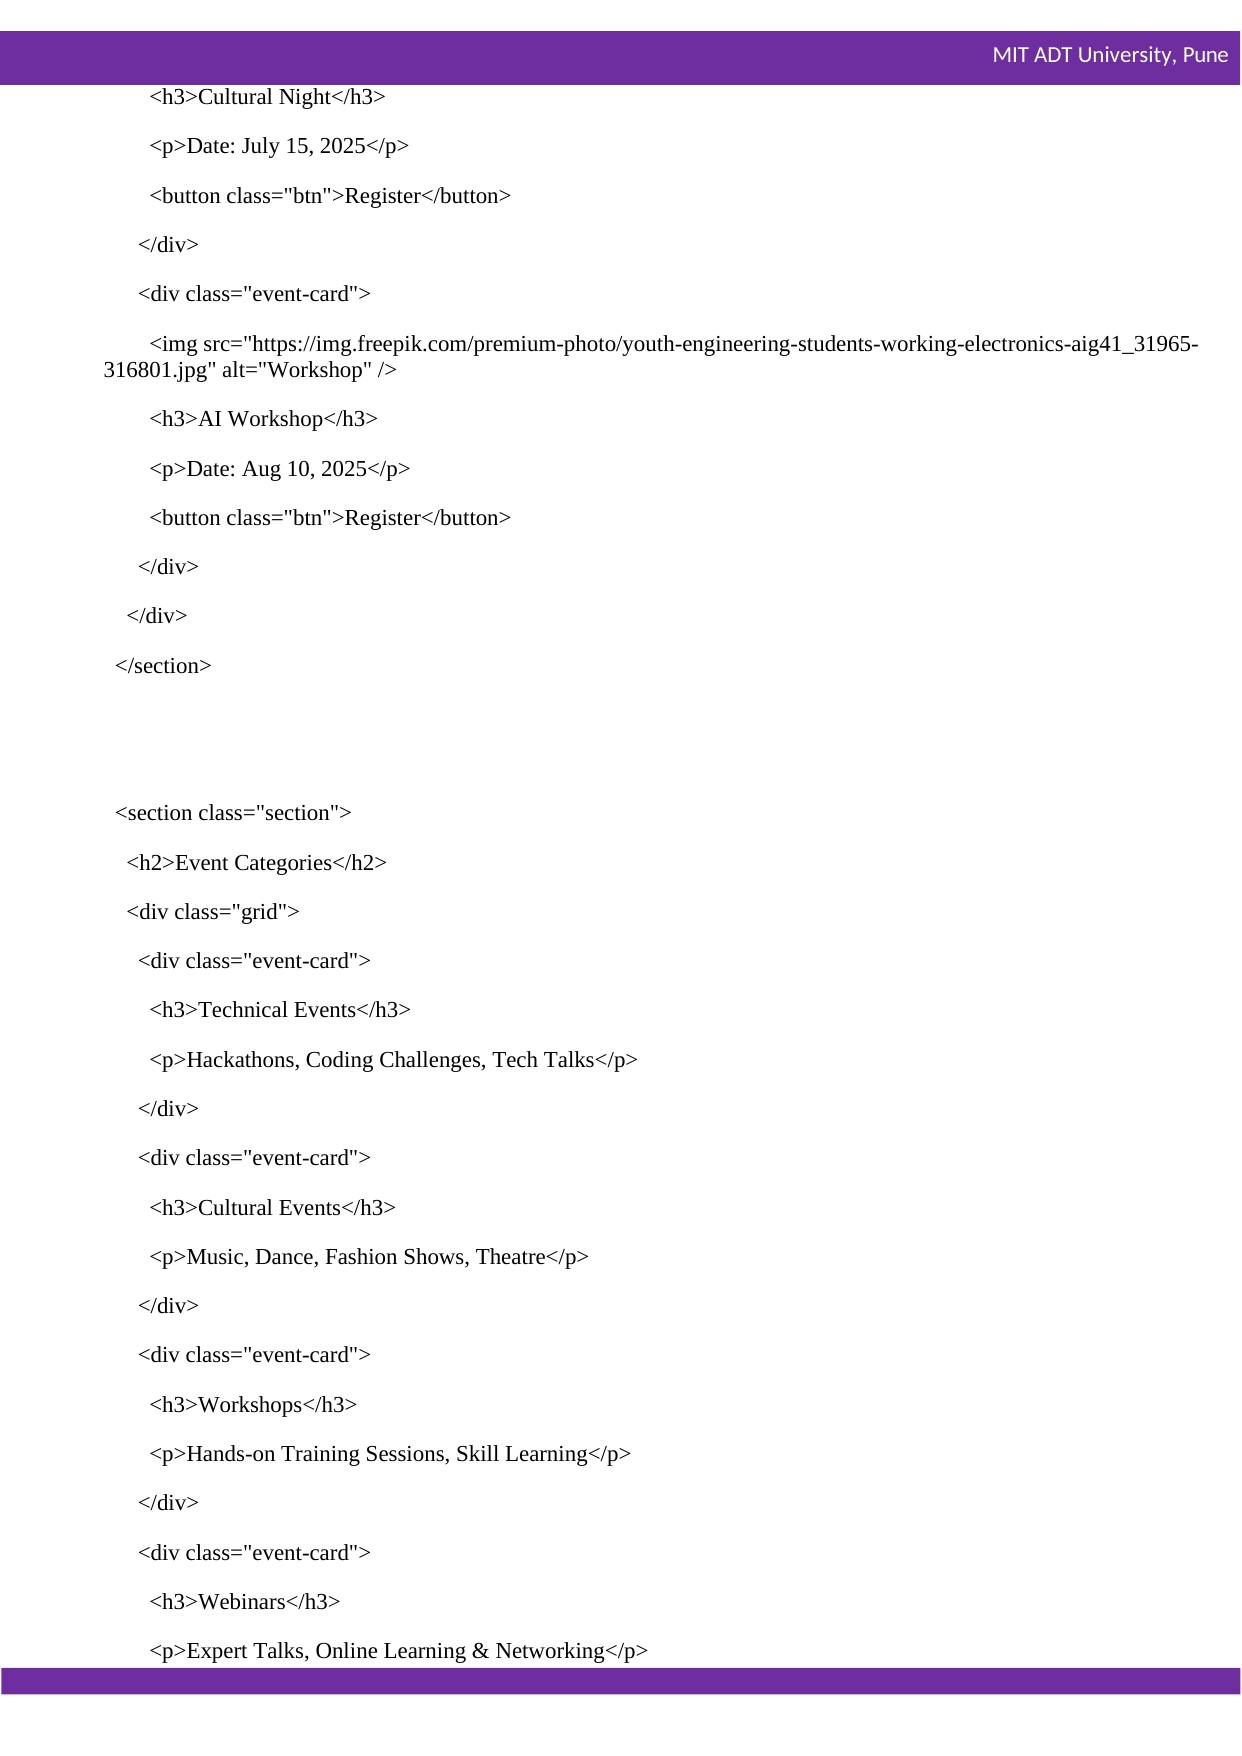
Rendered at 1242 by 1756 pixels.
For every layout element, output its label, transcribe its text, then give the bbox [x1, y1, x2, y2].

text <div class="event-card"> [103, 1144, 1212, 1171]
text <img src="https://img.freepik.com/premium-photo/youth-engineering-students-working-electronics-aig41_31965-316801.jpg" alt="Workshop" /> [103, 330, 1212, 382]
text </div> [103, 602, 1212, 629]
text <p>Hackathons, Coding Challenges, Tech Talks</p> [103, 1046, 1212, 1072]
text </div> [103, 1489, 1212, 1516]
text <p>Expert Talks, Online Learning & Networking</p> [103, 1637, 1212, 1663]
text <p>Music, Dance, Fashion Shows, Theatre</p> [103, 1243, 1212, 1269]
text </div> [103, 553, 1212, 579]
text <p>Date: Aug 10, 2025</p> [103, 454, 1212, 481]
text <div class="event-card"> [103, 1341, 1212, 1368]
text </div> [103, 1095, 1212, 1121]
text <div class="event-card"> [103, 1538, 1212, 1565]
text <h3>Technical Events</h3> [103, 997, 1212, 1023]
text <h3>Workshops</h3> [103, 1391, 1212, 1417]
text <section class="section"> [103, 799, 1212, 826]
text <h3>AI Workshop</h3> [103, 405, 1212, 432]
text </div> [103, 1292, 1212, 1318]
text <div class="event-card"> [103, 947, 1212, 974]
text <h3>Webinars</h3> [103, 1588, 1212, 1614]
text <div class="grid"> [103, 898, 1212, 924]
text <h2>Event Categories</h2> [103, 849, 1212, 875]
text <p>Hands-on Training Sessions, Skill Learning</p> [103, 1440, 1212, 1466]
text <p>Date: July 15, 2025</p> [103, 133, 1212, 159]
text </section> [103, 652, 1212, 678]
text <h3>Cultural Night</h3> [103, 83, 1212, 110]
text <button class="btn">Register</button> [103, 182, 1212, 208]
text <button class="btn">Register</button> [103, 504, 1212, 530]
text <div class="event-card"> [103, 280, 1212, 307]
text </div> [103, 231, 1212, 257]
text <h3>Cultural Events</h3> [103, 1194, 1212, 1220]
